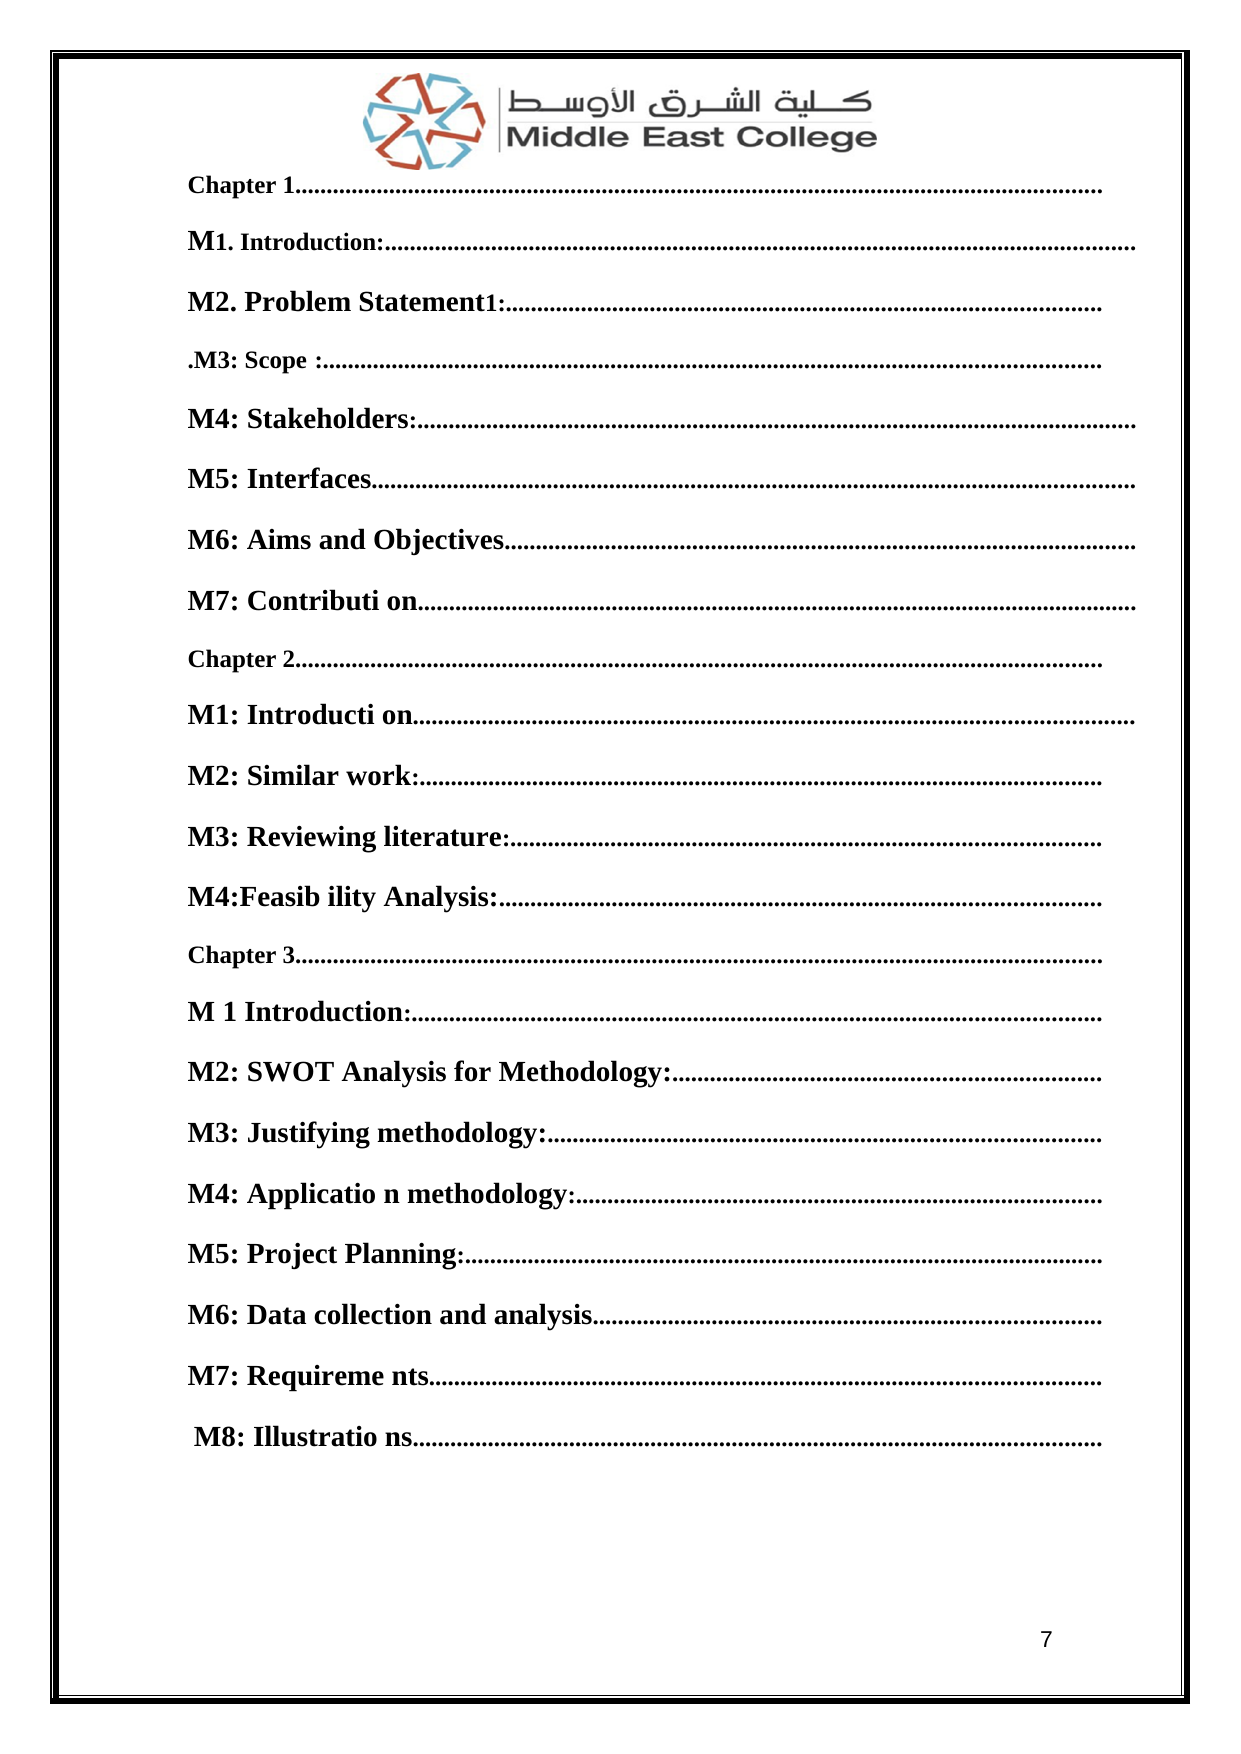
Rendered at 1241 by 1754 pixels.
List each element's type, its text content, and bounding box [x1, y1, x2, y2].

text M4:Feasib ility Analysis: 35-41 [187, 879, 1053, 913]
text M4: Stakeholders: 16 [187, 401, 1053, 434]
text M7: Requireme nts 71-76 [187, 1358, 1053, 1392]
text M6: Data collection and analysis 67-70 [187, 1297, 1053, 1331]
text M5: Interfaces 16 [187, 461, 1053, 495]
text Chapter 1 10-17 [187, 170, 1053, 198]
text Chapter 3 42-81 [187, 940, 1053, 969]
picture [362, 73, 877, 170]
text M4: Applicatio n methodology: 52-58 [187, 1176, 1053, 1209]
text M1. Introduction: 10 [187, 223, 1053, 257]
text M2: Similar work: 19-21 [187, 758, 1053, 791]
text M8: Illustratio ns 77-82 [187, 1419, 1053, 1452]
text M2. Problem Statement1: 10-12 [187, 284, 1053, 318]
text Chapter 2 18-41 [187, 644, 1053, 672]
text M3: Justifying methodology: 45-52 [187, 1115, 1053, 1149]
text M6: Aims and Objectives 17 [187, 522, 1053, 556]
text M1: Introducti on 18 [187, 697, 1053, 731]
text M 1 Introduction: 42-43 [187, 994, 1053, 1027]
text M2: SWOT Analysis for Methodology: 44-45 [187, 1054, 1053, 1088]
text .M3: Scope : 13-15 [187, 345, 1053, 373]
text M3: Reviewing literature: 21-34 [187, 819, 1053, 852]
text M7: Contributi on 17 [187, 583, 1053, 616]
text M5: Project Planning: 59-66 [187, 1237, 1053, 1270]
